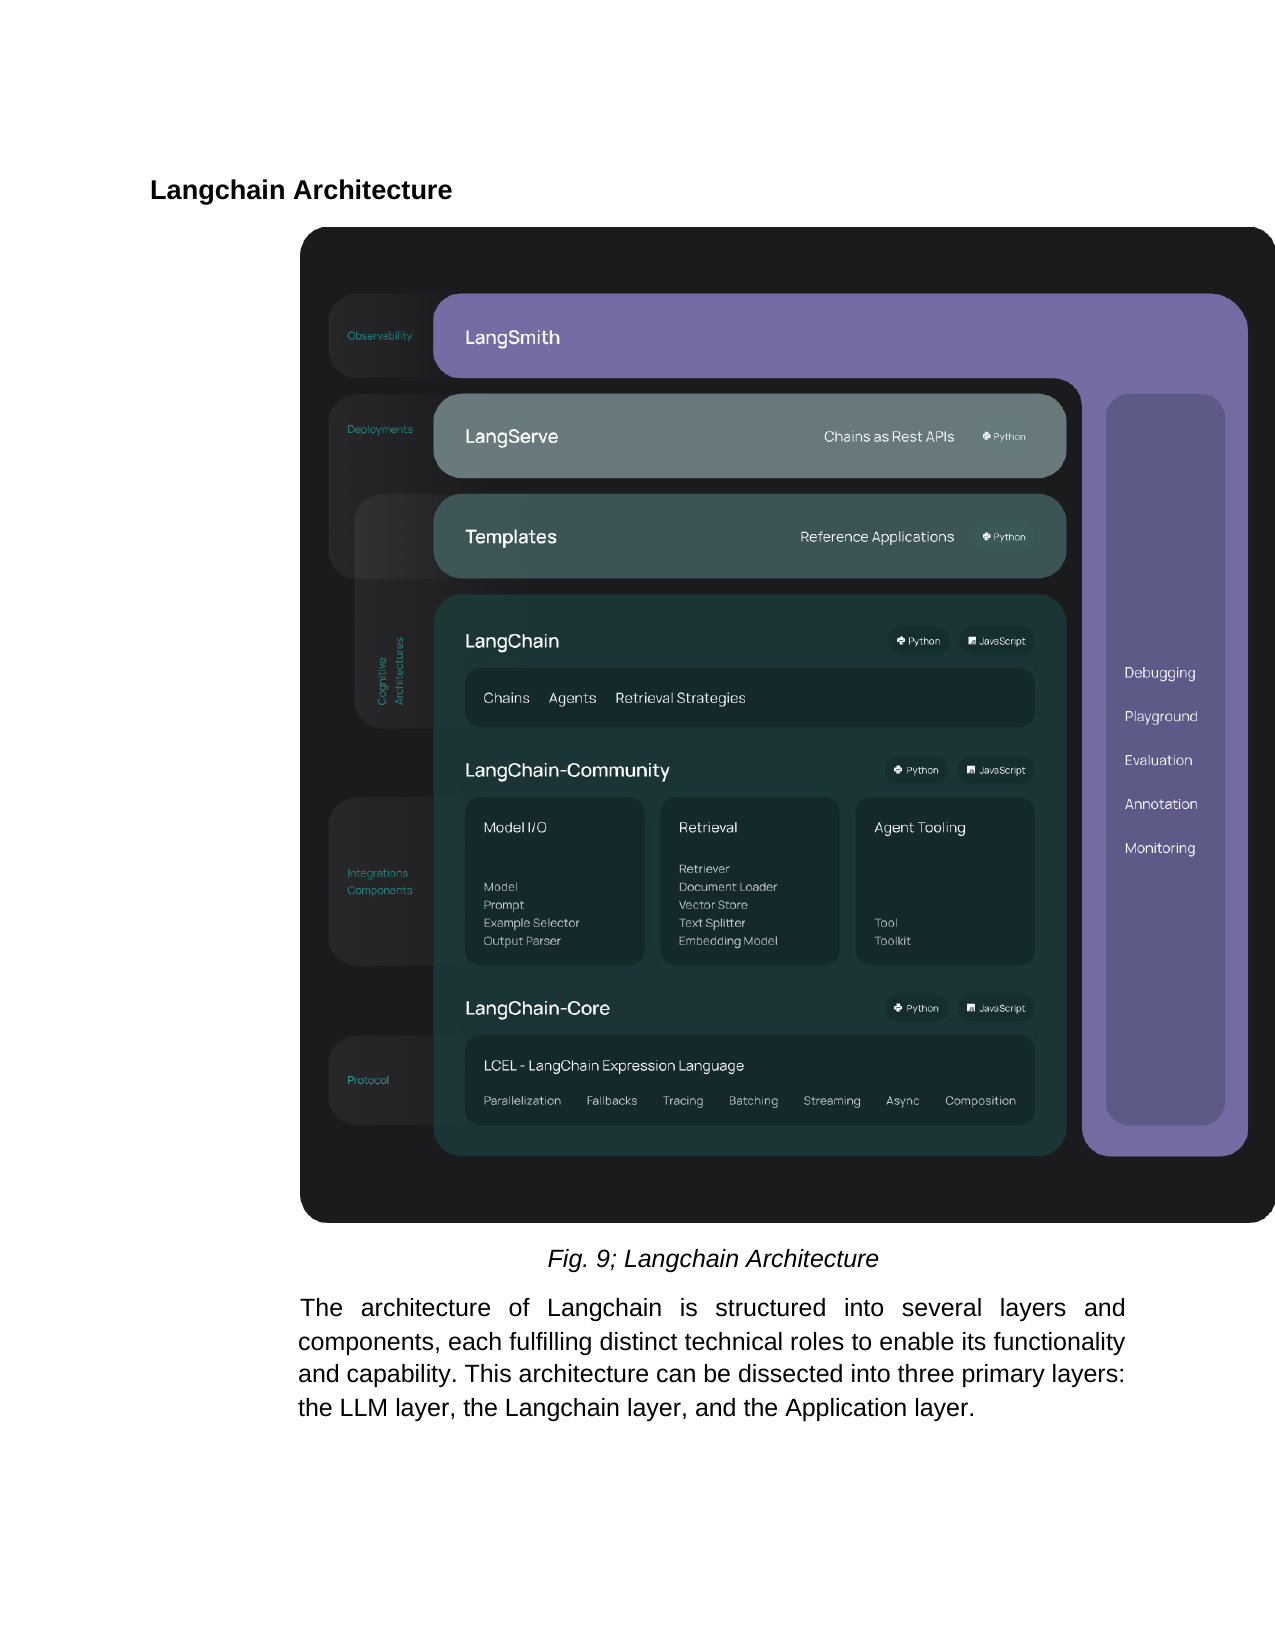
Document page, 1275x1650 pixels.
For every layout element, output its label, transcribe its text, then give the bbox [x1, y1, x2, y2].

text Fig. 9; Langchain Architecture [298, 1244, 1127, 1272]
picture [300, 227, 1275, 1223]
text The architecture of Langchain is structured into several layers and components, each fulfilling distinct technical roles to enable its functionality and capability. This architecture can be dissected into three primary layers: the LLM layer, the Langchain layer, and the Application layer. [298, 1293, 1127, 1421]
subtitle Langchain Architecture [150, 174, 1127, 206]
